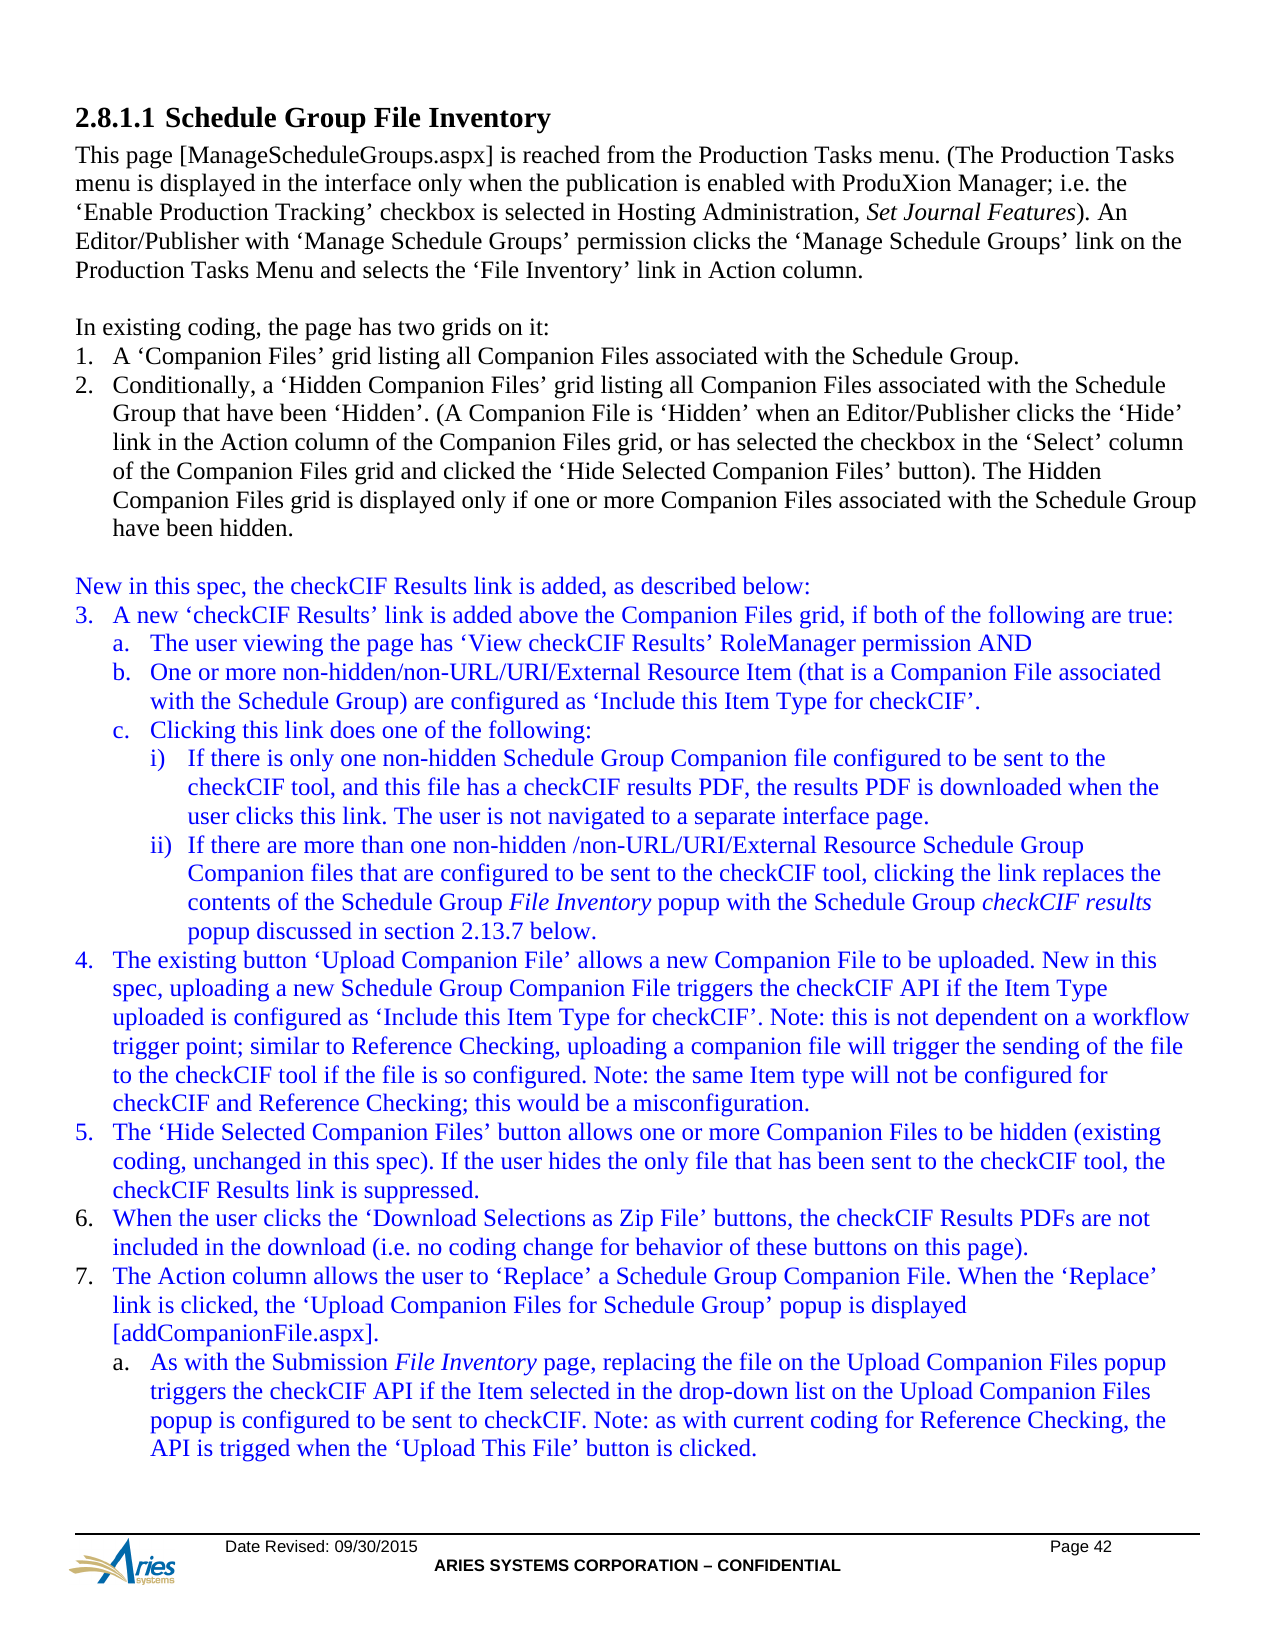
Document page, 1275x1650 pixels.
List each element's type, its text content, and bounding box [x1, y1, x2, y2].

picture [68, 1538, 175, 1585]
list A new ‘checkCIF Results’ link is added above the Companion Files grid, if both of the following are true: [75, 600, 1200, 628]
list The Action column allows the user to ‘Replace’ a Schedule Group Companion File. When the ‘Replace’ link is clicked, the ‘Upload Companion Files for Schedule Group’ popup is displayed [addCompanionFile.aspx]. [75, 1261, 1200, 1347]
list As with the Submission File Inventory page, replacing the file on the Upload Companion Files popup triggers the checkCIF API if the Item selected in the drop-down list on the Upload Companion Files popup is configured to be sent to checkCIF. Note: as with current coding for Reference Checking, the API is trigged when the ‘Upload This File’ button is clicked. [112, 1347, 1200, 1462]
list A ‘Companion Files’ grid listing all Companion Files associated with the Schedule Group. [75, 341, 1200, 370]
list The user viewing the page has ‘View checkCIF Results’ RoleManager permission AND [112, 628, 1200, 657]
text New in this spec, the checkCIF Results link is added, as described below: [75, 571, 1200, 600]
list The ‘Hide Selected Companion Files’ button allows one or more Companion Files to be hidden (existing coding, unchanged in this spec). If the user hides the only file that has been sent to the checkCIF tool, the checkCIF Results link is suppressed. [75, 1117, 1200, 1203]
text This page [ManageScheduleGroups.aspx] is reached from the Production Tasks menu. (The Production Tasks menu is displayed in the interface only when the publication is enabled with ProduXion Manager; i.e. the ‘Enable Production Tracking’ checkbox is selected in Hosting Administration, Set Journal Features). An Editor/Publisher with ‘Manage Schedule Groups’ permission clicks the ‘Manage Schedule Groups’ link on the Production Tasks Menu and selects the ‘File Inventory’ link in Action column. [75, 140, 1200, 283]
list Conditionally, a ‘Hidden Companion Files’ grid listing all Companion Files associated with the Schedule Group that have been ‘Hidden’. (A Companion File is ‘Hidden’ when an Editor/Publisher clicks the ‘Hide’ link in the Action column of the Companion Files grid, or has selected the checkbox in the ‘Select’ column of the Companion Files grid and clicked the ‘Hide Selected Companion Files’ button). The Hidden Companion Files grid is displayed only if one or more Companion Files associated with the Schedule Group have been hidden. [75, 370, 1200, 542]
subtitle Schedule Group File Inventory [75, 100, 1200, 133]
list If there is only one non-hidden Schedule Group Companion file configured to be sent to the checkCIF tool, and this file has a checkCIF results PDF, the results PDF is downloaded when the user clicks this link. The user is not navigated to a separate interface page. [150, 743, 1200, 830]
list When the user clicks the ‘Download Selections as Zip File’ buttons, the checkCIF Results PDFs are not included in the download (i.e. no coding change for behavior of these buttons on this page). [75, 1203, 1200, 1261]
list One or more non-hidden/non-URL/URI/External Resource Item (that is a Companion File associated with the Schedule Group) are configured as ‘Include this Item Type for checkCIF’. [112, 657, 1200, 715]
list If there are more than one non-hidden /non-URL/URI/External Resource Schedule Group Companion files that are configured to be sent to the checkCIF tool, clicking the link replaces the contents of the Schedule Group File Inventory popup with the Schedule Group checkCIF results popup discussed in section 2.13.7 below. [150, 830, 1200, 945]
list Clicking this link does one of the following: [112, 715, 1200, 743]
list The existing button ‘Upload Companion File’ allows a new Companion File to be uploaded. New in this spec, uploading a new Schedule Group Companion File triggers the checkCIF API if the Item Type uploaded is configured as ‘Include this Item Type for checkCIF’. Note: this is not dependent on a workflow trigger point; similar to Reference Checking, uploading a companion file will trigger the sending of the file to the checkCIF tool if the file is so configured. Note: the same Item type will not be configured for checkCIF and Reference Checking; this would be a misconfiguration. [75, 945, 1200, 1117]
text In existing coding, the page has two grids on it: [75, 312, 1200, 341]
